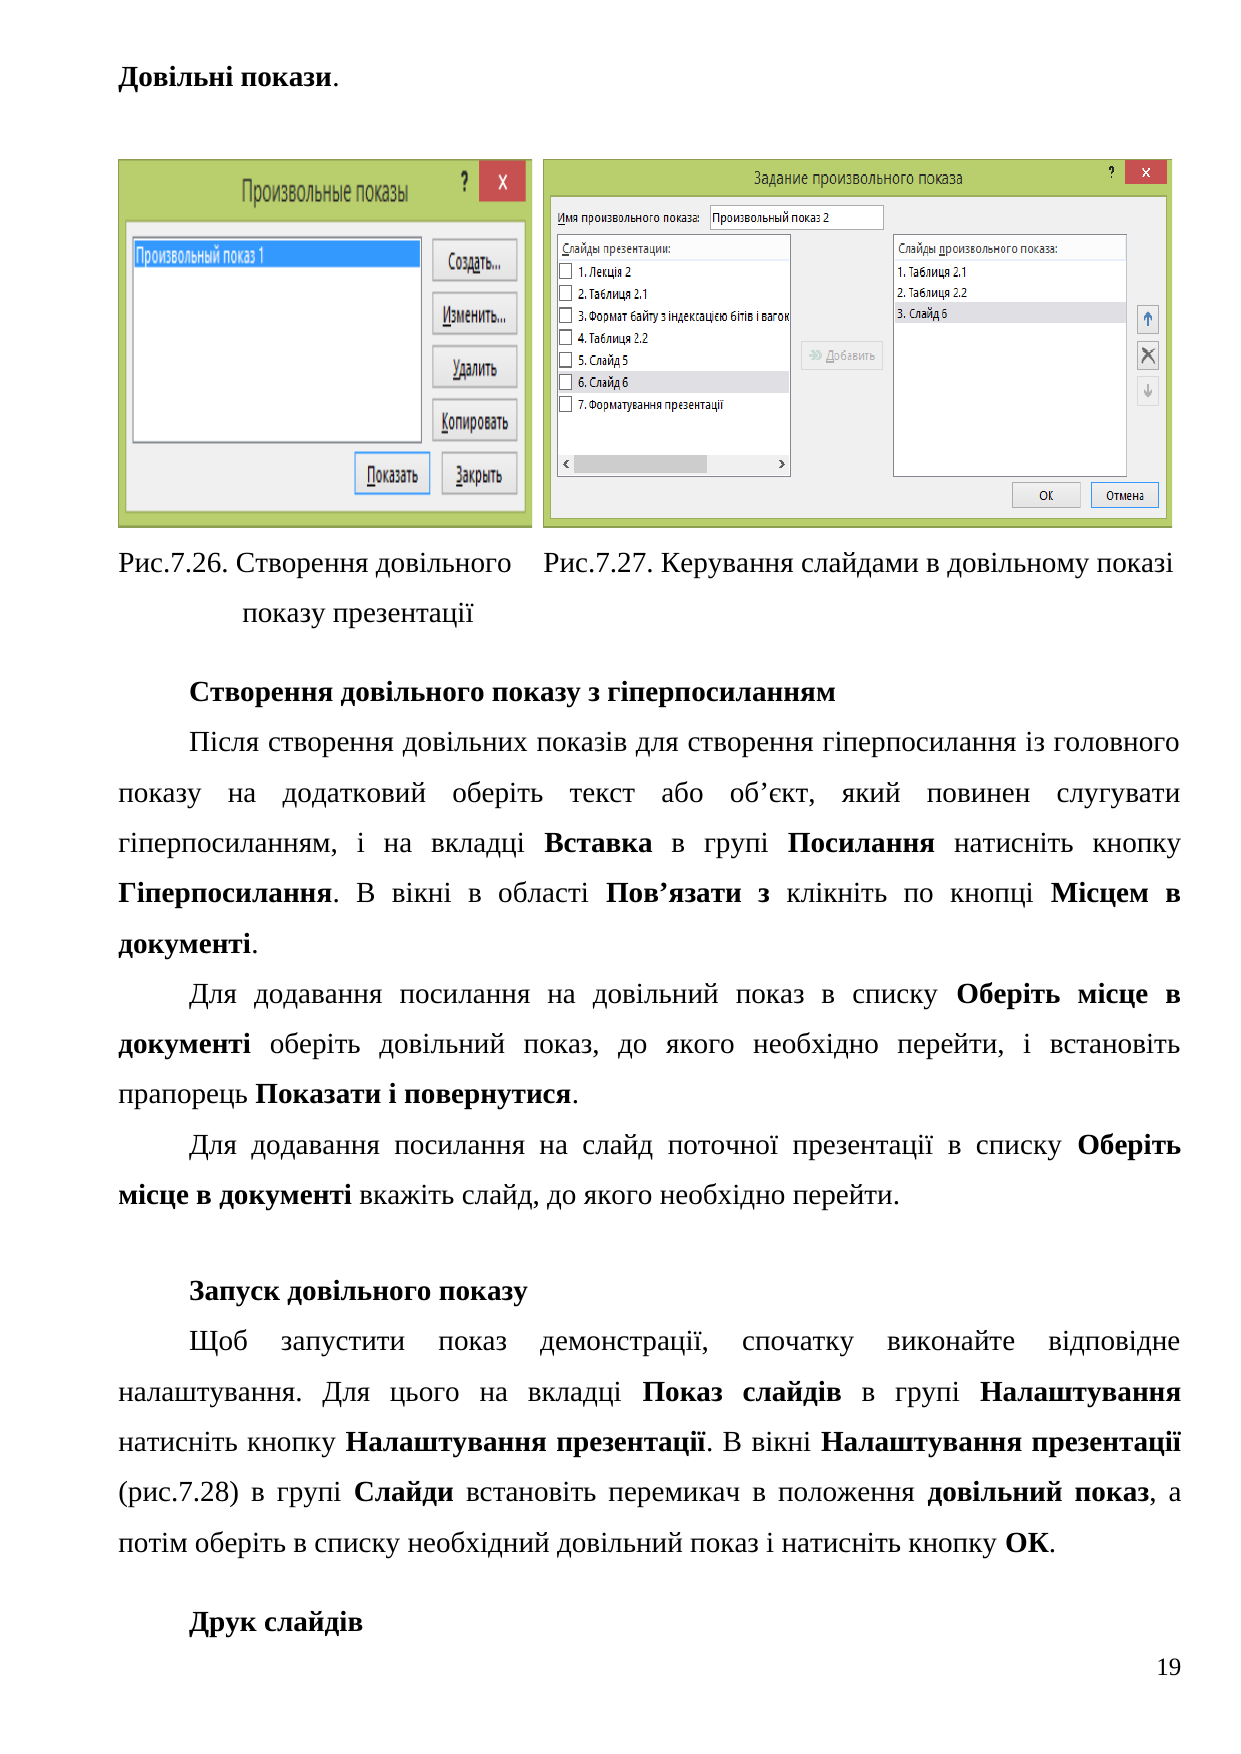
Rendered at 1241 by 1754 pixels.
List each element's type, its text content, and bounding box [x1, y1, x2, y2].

text Після створення довільних показів для створення гіперпосилання із головного показу на додатковий оберіть текст або об’єкт, який повинен слугувати гіперпосиланням, і на вкладці Вставка в групі Посилання натисніть кнопку Гіперпосилання. В вікні в області Пов’язати з клікніть по кнопці Місцем в документі. [118, 724, 1181, 959]
text Створення довільного показу з гіперпосиланням [118, 674, 1181, 708]
picture [543, 159, 1173, 528]
text Щоб запустити показ демонстрації, спочатку виконайте відповідне налаштування. Для цього на вкладці Показ слайдів в групі Налаштування натисніть кнопку Налаштування презентації. В вікні Налаштування презентації (рис.7.28) в групі Слайди встановіть перемикач в положення довільний показ, а потім оберіть в списку необхідний довільний показ і натисніть кнопку ОК. [118, 1323, 1181, 1558]
text Рис.7.26. Створення довільного Рис.7.27. Керування слайдами в довільному показі [118, 545, 1181, 578]
text показу презентації [118, 595, 1181, 629]
text Для додавання посилання на слайд поточної презентації в списку Оберіть місце в документі вкажіть слайд, до якого необхідно перейти. [118, 1127, 1181, 1211]
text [118, 59, 1181, 93]
text Друк слайдів [118, 1604, 1181, 1637]
text Для додавання посилання на довільний показ в списку Оберіть місце в документі оберіть довільний показ, до якого необхідно перейти, і встановіть прапорець Показати і повернутися. [118, 976, 1181, 1110]
text Запуск довільного показу [118, 1273, 1181, 1307]
picture [118, 159, 533, 528]
